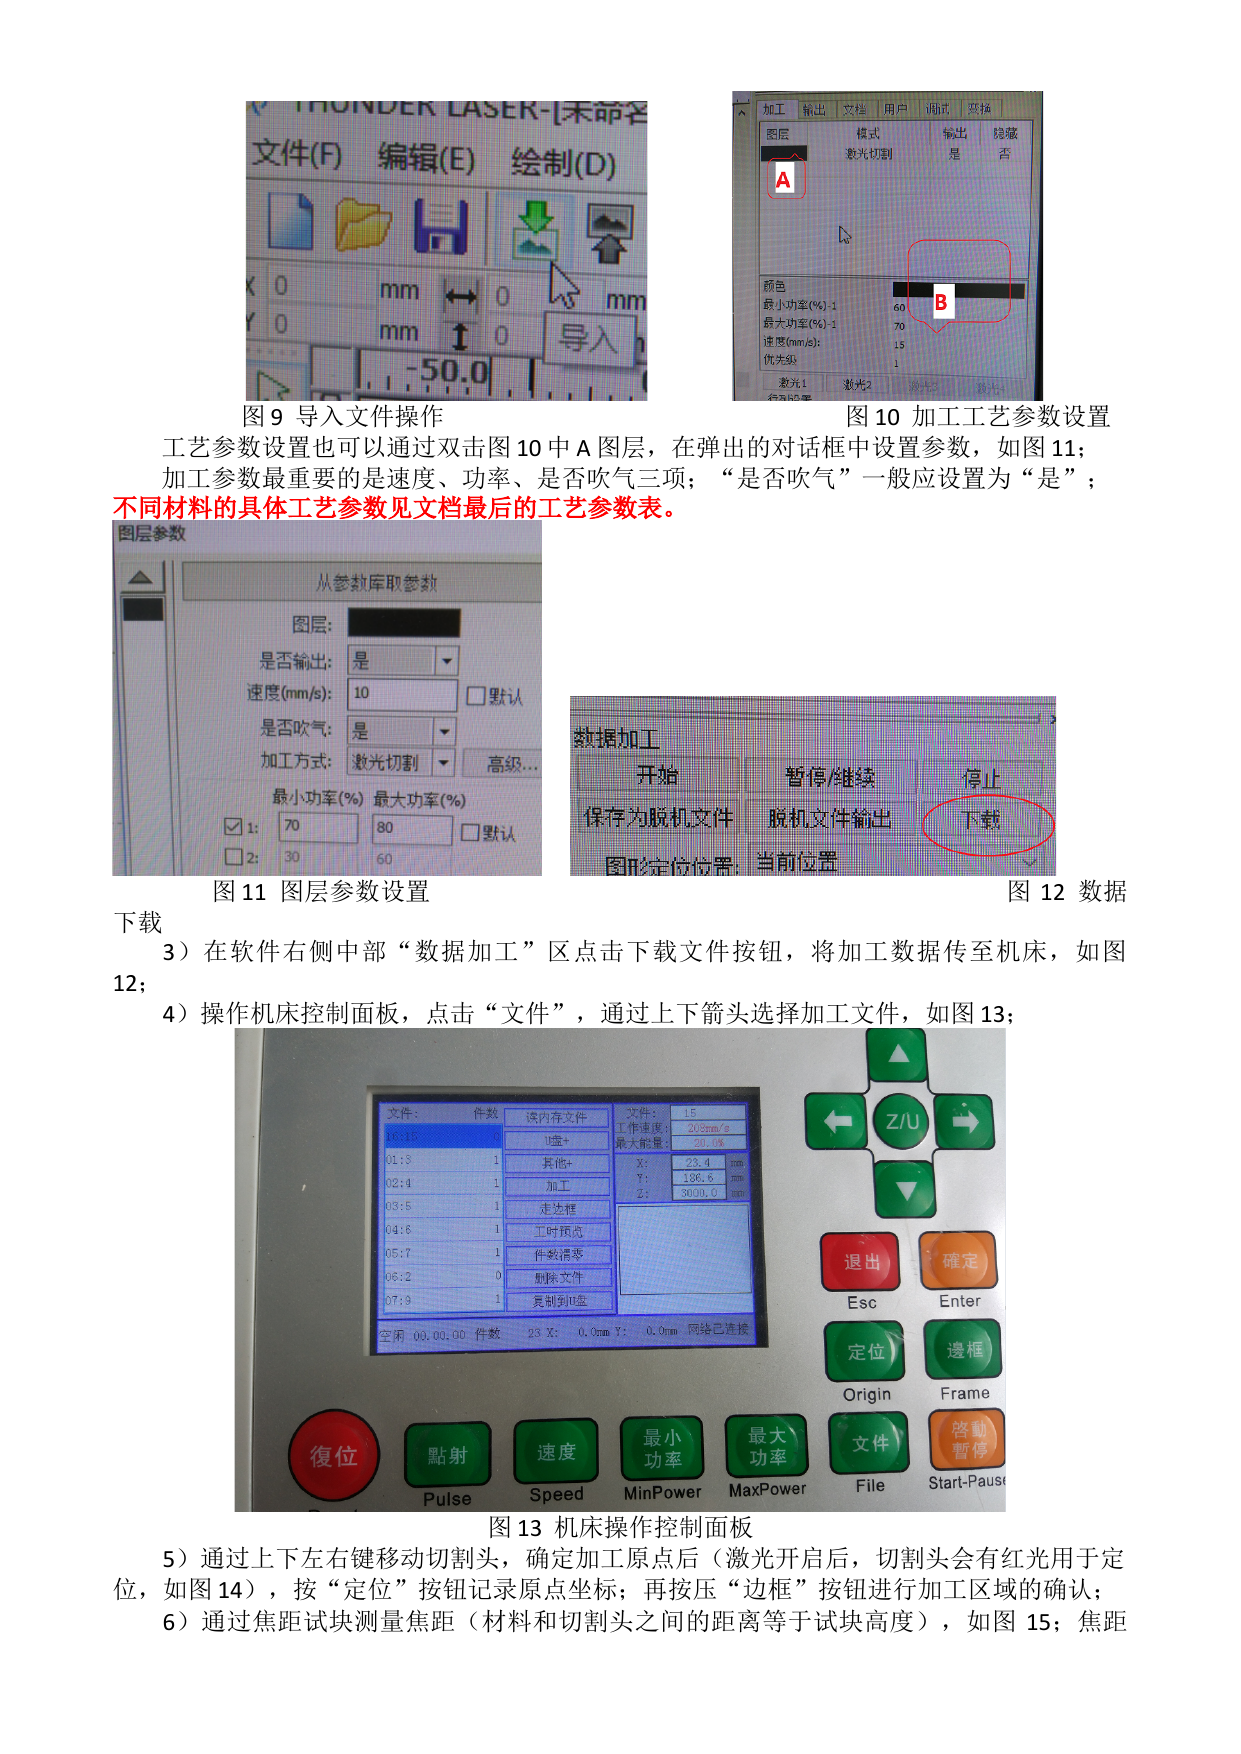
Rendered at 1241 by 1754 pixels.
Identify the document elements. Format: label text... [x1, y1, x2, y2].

picture [112, 520, 542, 876]
text 工艺参数设置也可以通过双击图10中A图层，在弹出的对话框中设置参数，如图11； [112, 432, 1128, 463]
picture [234, 1028, 1006, 1512]
text 图11 图层参数设置 图12 数据下载 [112, 875, 1128, 935]
text 5）通过上下左右键移动切割头，确定加工原点后（激光开启后，切割头会有红光用于定位，如图14），按“定位”按钮记录原点坐标；再按压“边框”按钮进行加工区域的确认； [112, 1543, 1128, 1605]
picture [245, 101, 648, 401]
text 图9 导入文件操作 图10 加工工艺参数设置 [112, 400, 1128, 432]
text 4）操作机床控制面板，点击“文件”，通过上下箭头选择加工文件，如图13； [112, 997, 1128, 1029]
text 加工参数最重要的是速度、功率、是否吹气三项；“是否吹气”一般应设置为“是”；不同材料的具体工艺参数见文档最后的工艺参数表。 [112, 463, 1128, 520]
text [112, 1605, 1128, 1636]
picture [732, 91, 1044, 401]
picture [570, 696, 1057, 876]
text 图13 机床操作控制面板 [112, 1511, 1128, 1543]
text 3）在软件右侧中部“数据加工”区点击下载文件按钮，将加工数据传至机床，如图12； [112, 935, 1128, 997]
